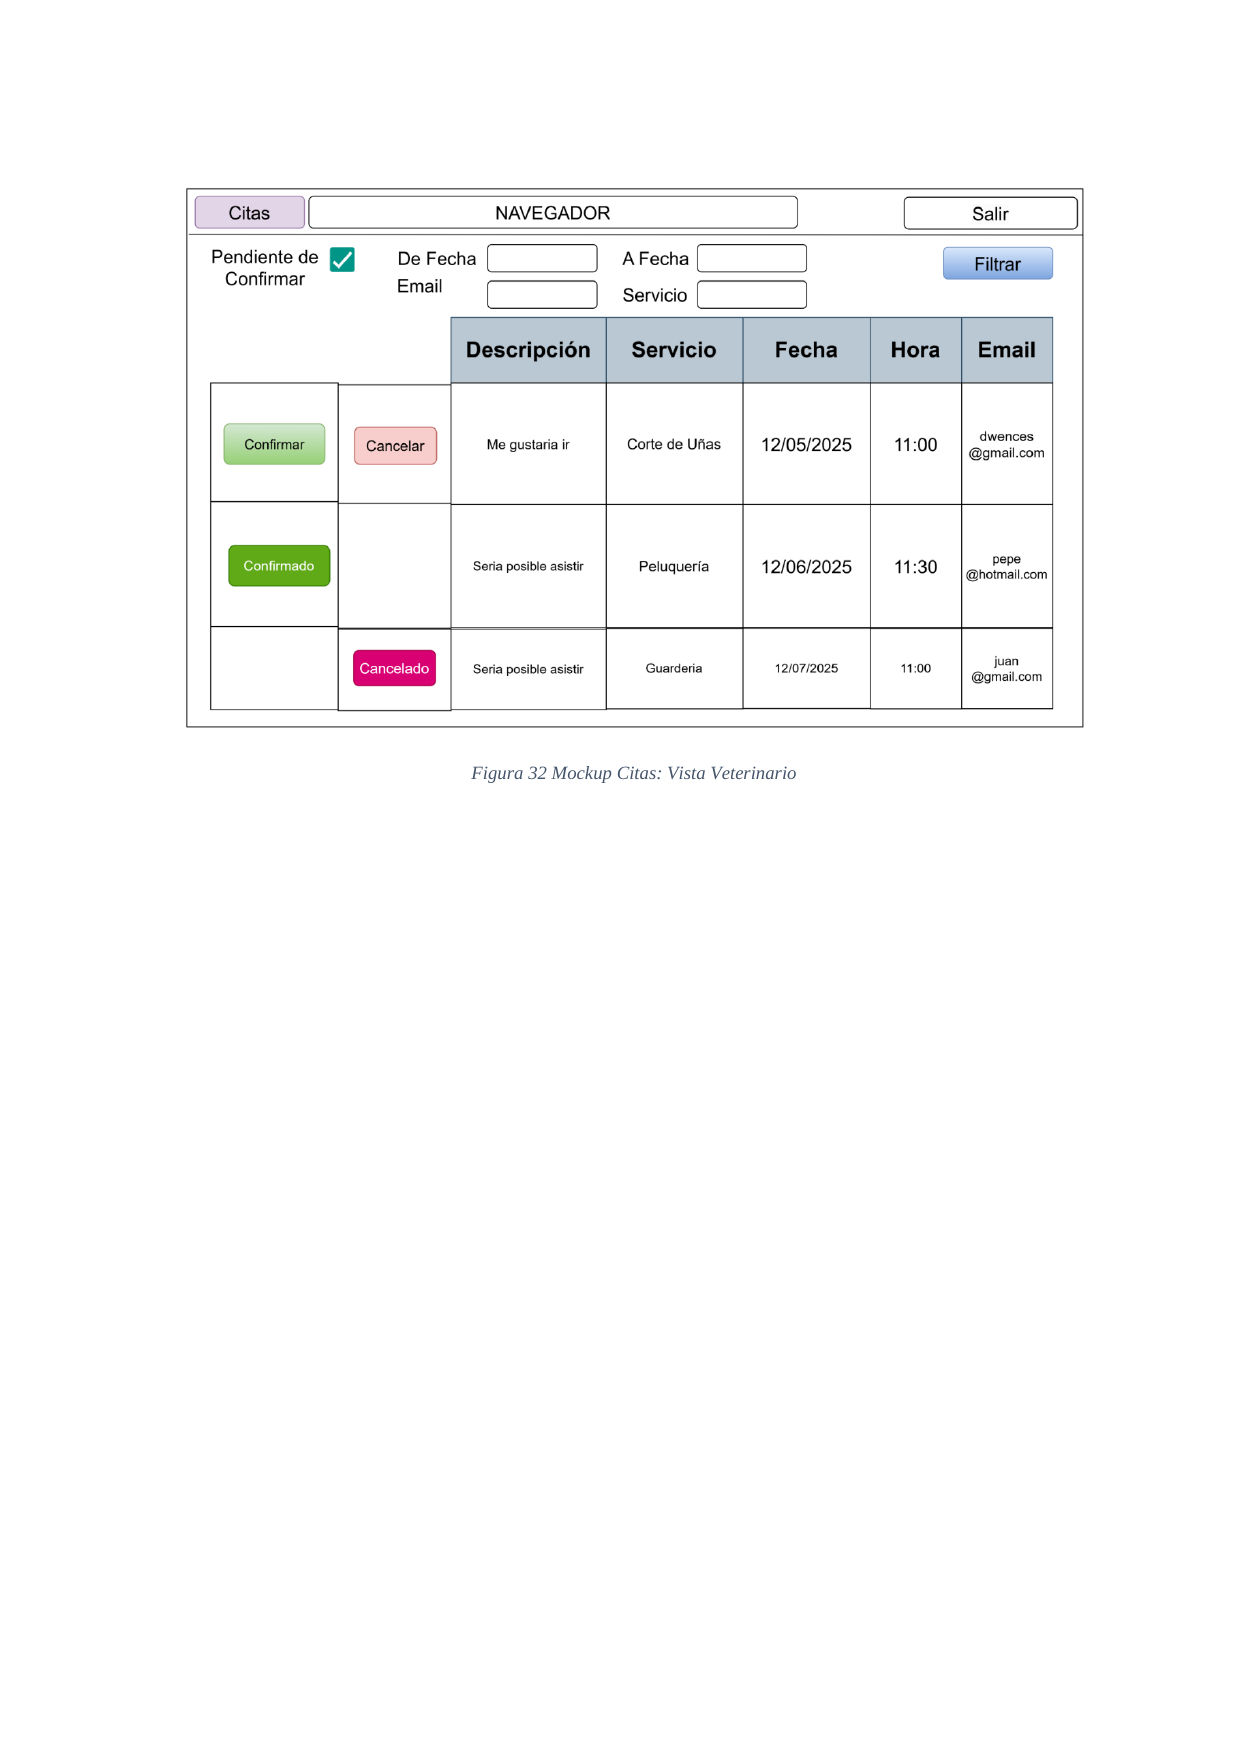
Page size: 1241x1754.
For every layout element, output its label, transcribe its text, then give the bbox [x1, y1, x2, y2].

picture [177, 180, 1093, 737]
text Figura 32 Mockup Citas: Vista Veterinario [177, 762, 1092, 784]
